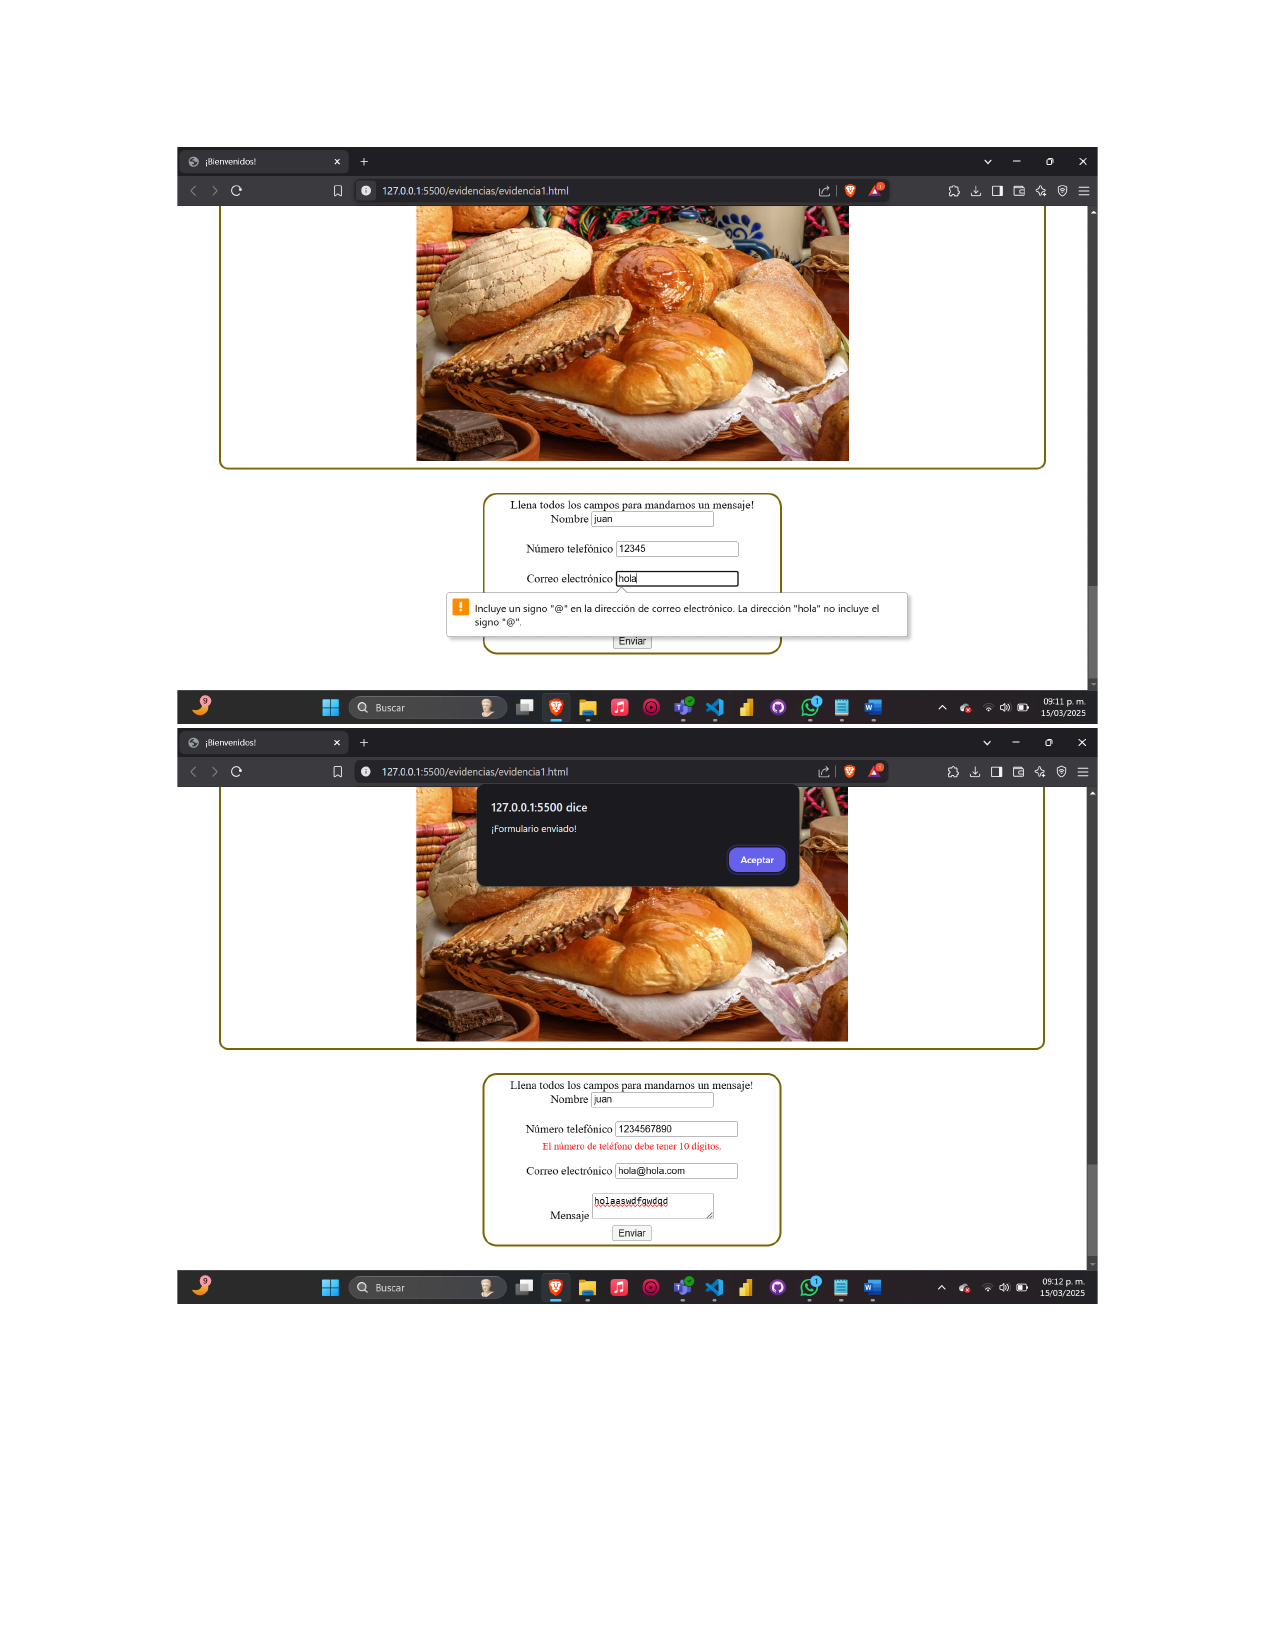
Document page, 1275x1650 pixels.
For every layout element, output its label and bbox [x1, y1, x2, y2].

picture [177, 147, 1098, 724]
picture [177, 728, 1098, 1304]
